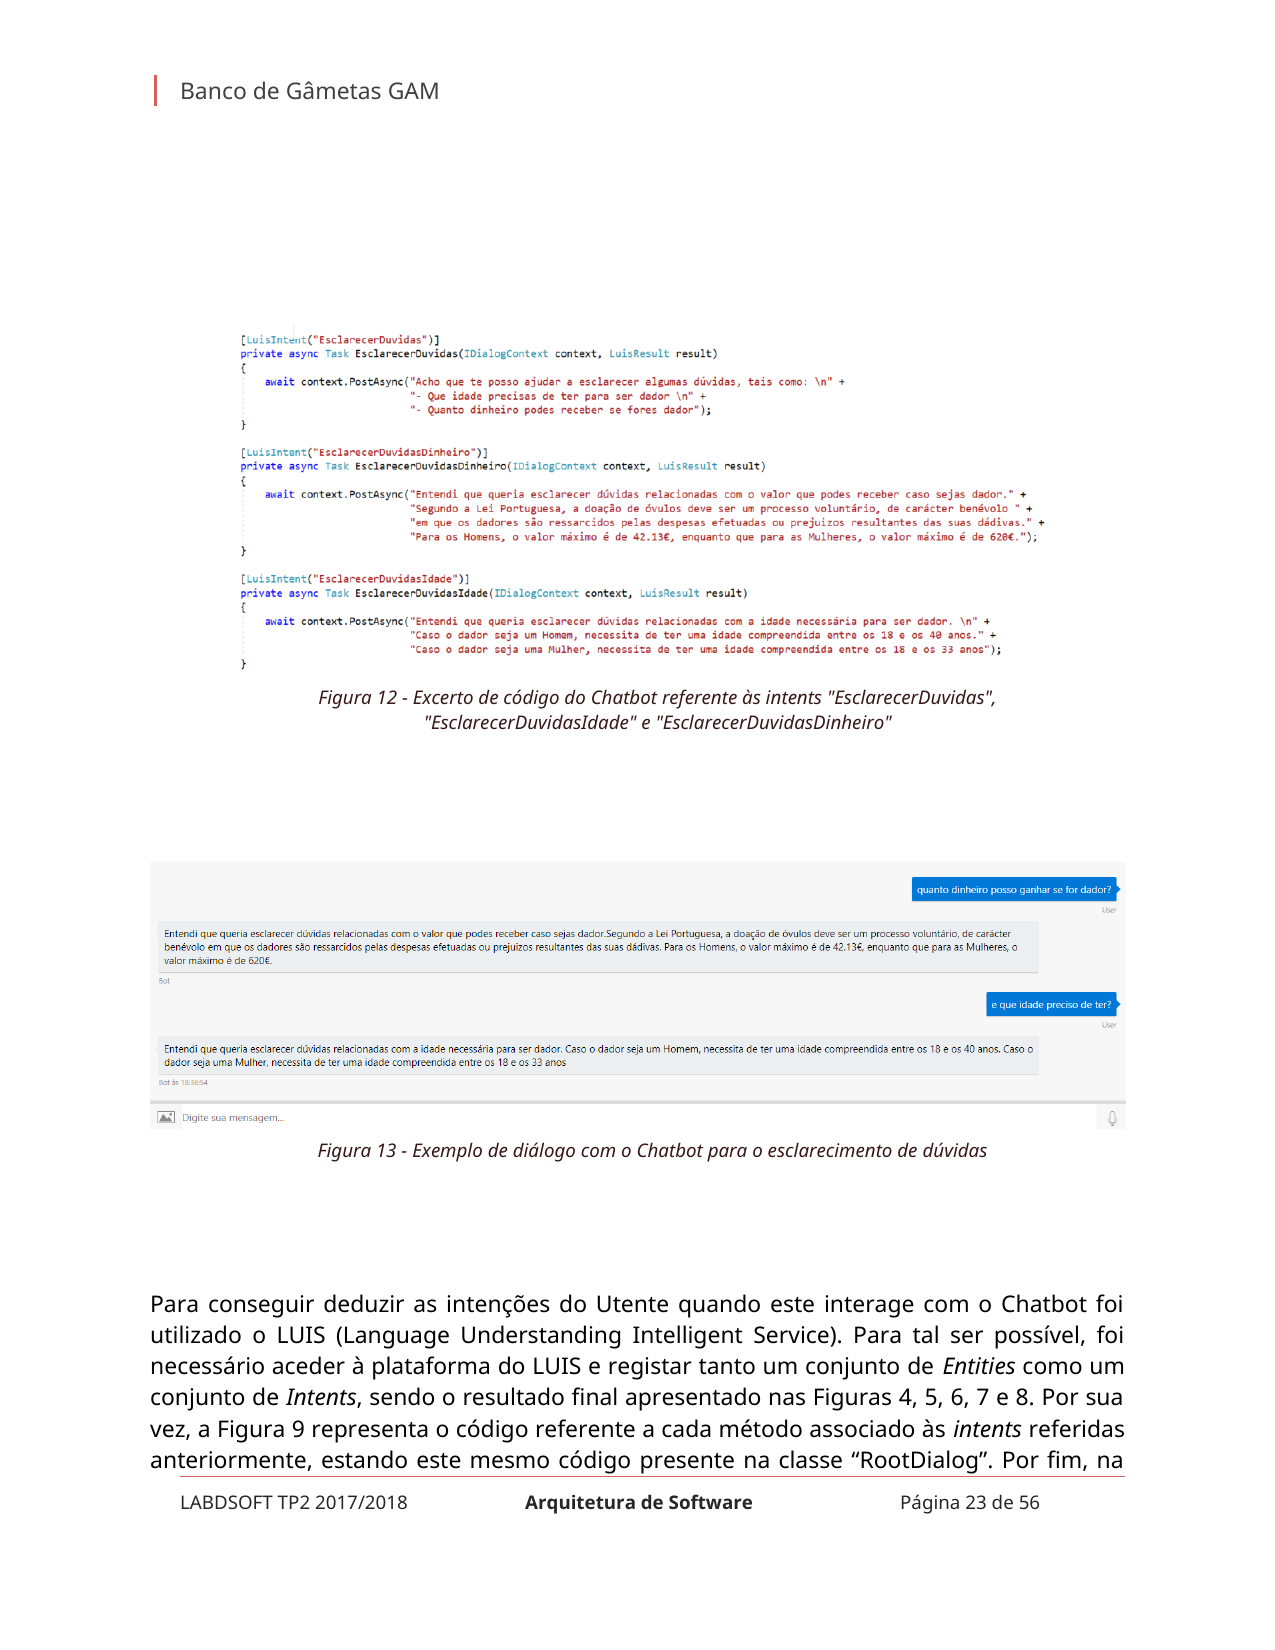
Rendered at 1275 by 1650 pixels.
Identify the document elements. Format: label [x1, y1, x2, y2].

picture [238, 324, 1049, 675]
text [150, 1287, 1125, 1475]
picture [150, 862, 1126, 1129]
